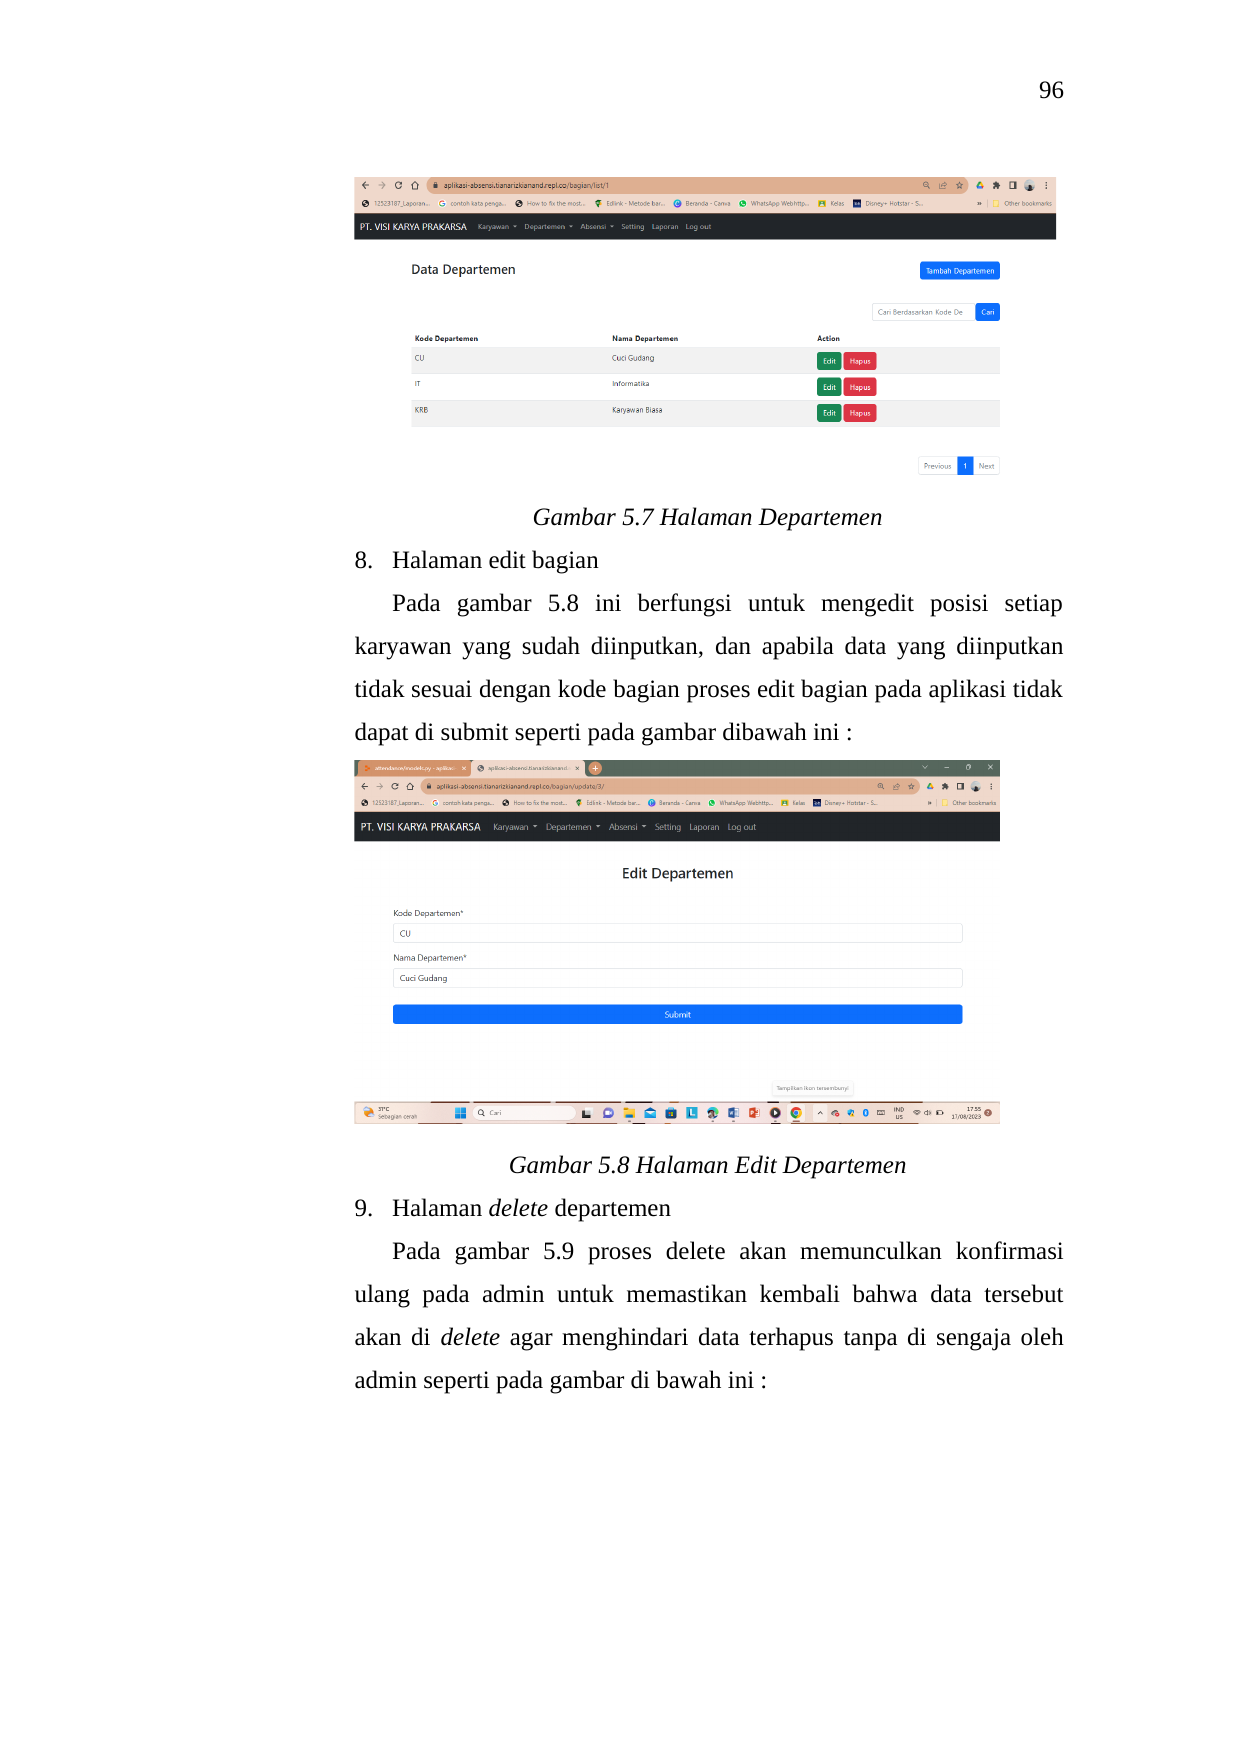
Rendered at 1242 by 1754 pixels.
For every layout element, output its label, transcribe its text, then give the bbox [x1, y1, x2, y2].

text Gambar 5.8 Halaman Edit Departemen [353, 1150, 1064, 1179]
picture [354, 760, 1000, 1124]
list Halaman delete departemen [354, 1193, 1064, 1222]
list Halaman edit bagian [354, 545, 1064, 573]
list Pada gambar 5.9 proses delete akan memunculkan konfirmasi ulang pada admin untuk memastikan kembali bahwa data tersebut akan di delete agar menghindari data terhapus tanpa di sengaja oleh admin seperti pada gambar di bawah ini : [354, 1236, 1064, 1394]
picture [354, 177, 1057, 488]
text Gambar 5.7 Halaman Departemen [353, 502, 1064, 530]
list Pada gambar 5.8 ini berfungsi untuk mengedit posisi setiap karyawan yang sudah diinputkan, dan apabila data yang diinputkan tidak sesuai dengan kode bagian proses edit bagian pada aplikasi tidak dapat di submit seperti pada gambar dibawah ini : [354, 588, 1064, 746]
